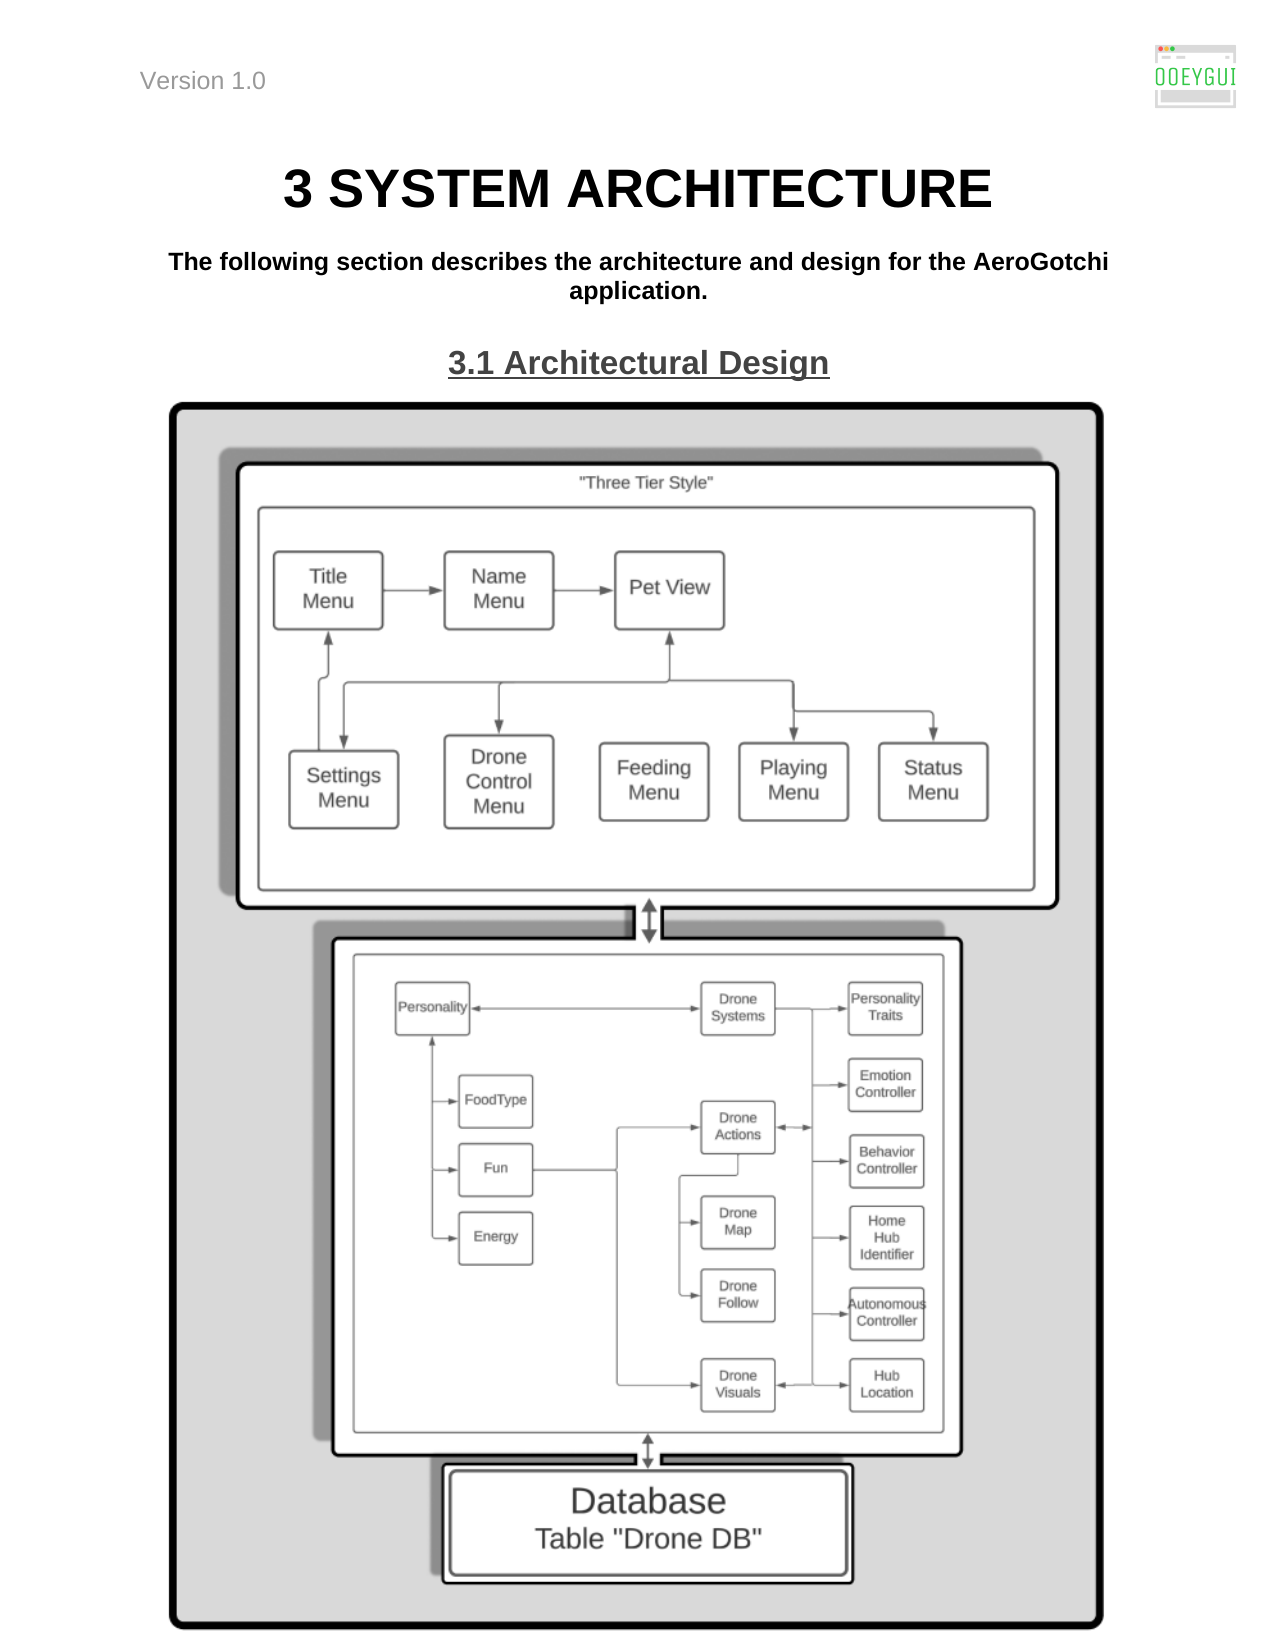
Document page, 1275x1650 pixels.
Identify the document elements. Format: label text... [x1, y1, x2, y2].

subtitle 3 SYSTEM ARCHITECTURE The following section describes the architecture and design for the AeroGotchi application. [139, 156, 1137, 343]
subtitle 3.1 Architectural Design [139, 343, 1137, 451]
picture [164, 397, 1113, 1637]
picture [1137, 18, 1254, 135]
